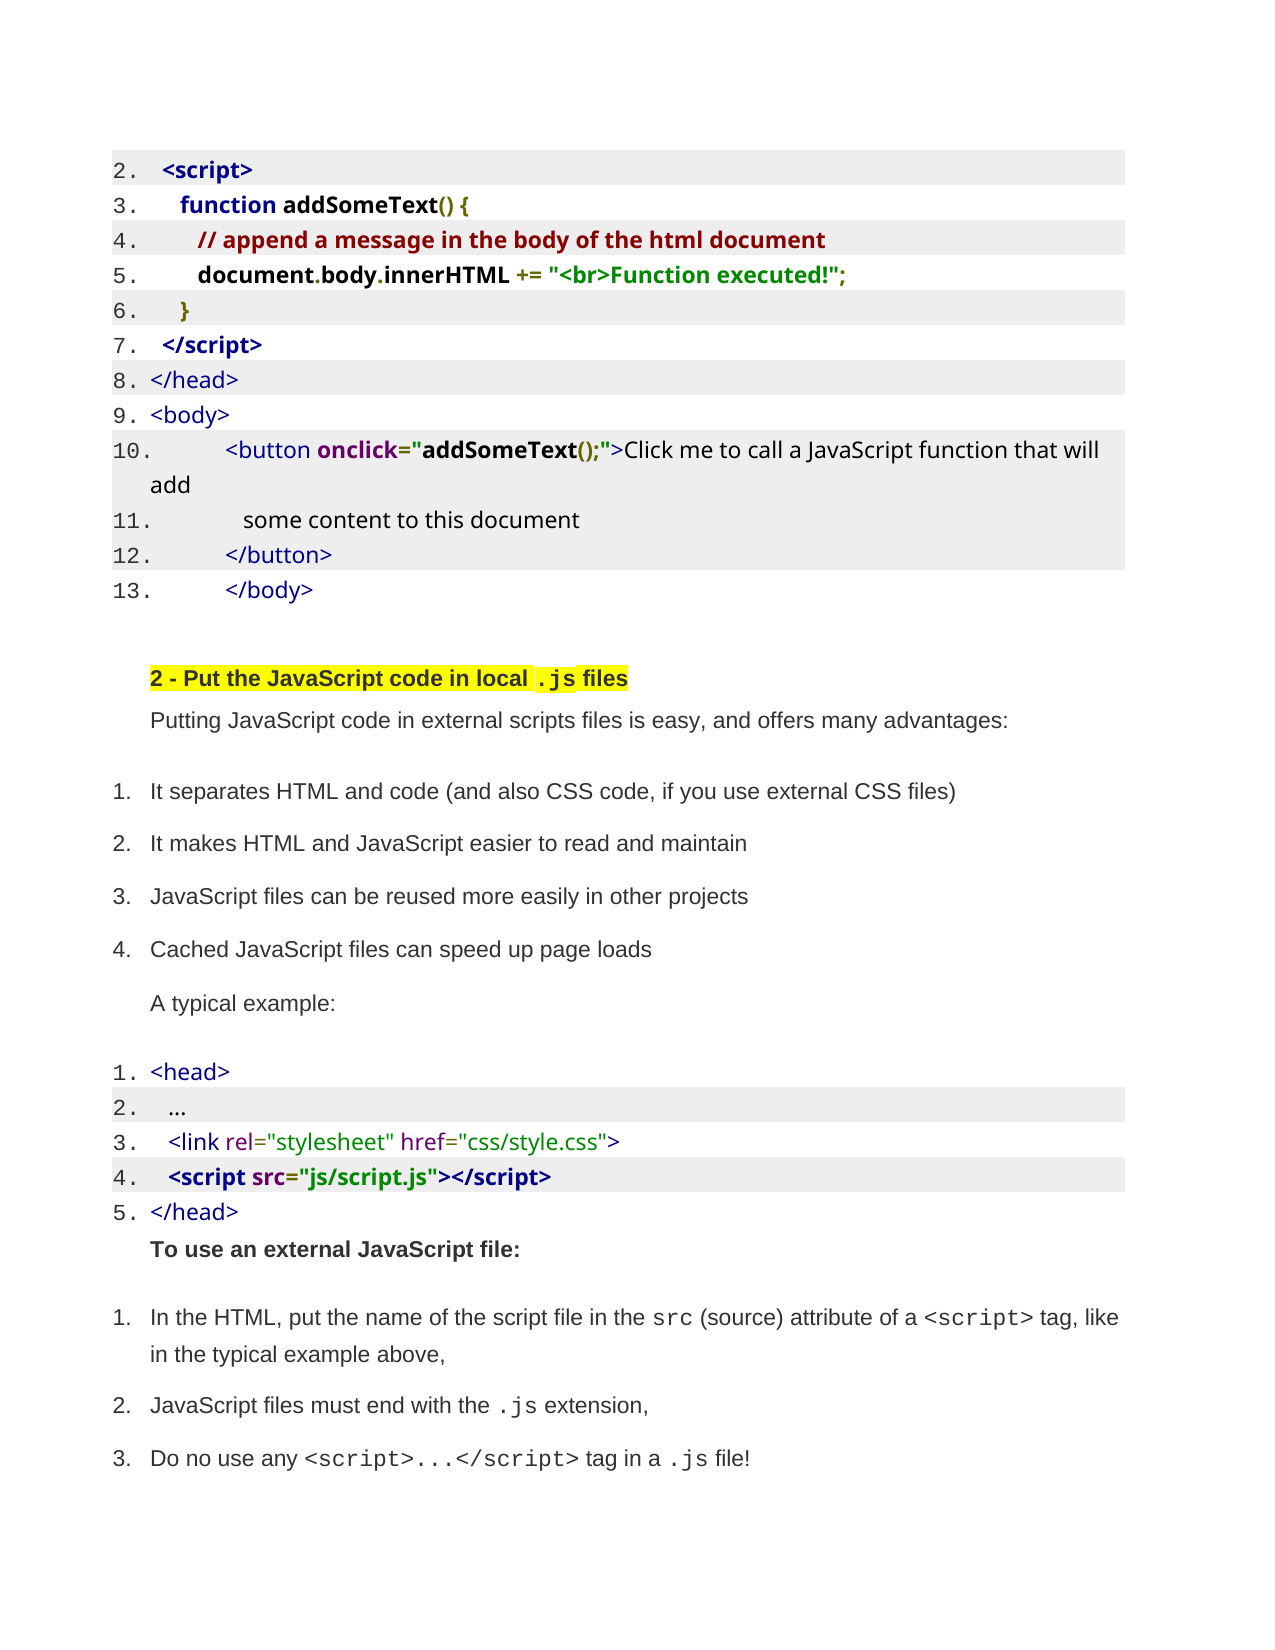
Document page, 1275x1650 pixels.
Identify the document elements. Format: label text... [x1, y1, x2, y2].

subtitle 2 - Put the JavaScript code in local .js files [150, 658, 1125, 693]
list In the HTML, put the name of the script file in the src (source) attribute of a <script> tag, like in the typical example above, [112, 1298, 1125, 1368]
list </head> [112, 360, 1125, 395]
list <link rel="stylesheet" href="css/style.css"> [112, 1122, 1125, 1157]
text To use an external JavaScript file: [150, 1227, 1125, 1262]
list // append a message in the body of the html document [112, 220, 1125, 255]
list function addSomeText() { [112, 185, 1125, 220]
text Putting JavaScript code in external scripts files is easy, and offers many advantages: [150, 707, 1125, 733]
list <script src="js/script.js"></script> [112, 1157, 1125, 1192]
list } [112, 290, 1125, 325]
list document.body.innerHTML += "<br>Function executed!"; [112, 255, 1125, 290]
list JavaScript files must end with the .js extension, [112, 1385, 1125, 1420]
text A typical example: [150, 990, 1125, 1017]
list </body> [112, 570, 1125, 605]
list ... [112, 1087, 1125, 1122]
list It separates HTML and code (and also CSS code, if you use external CSS files) [112, 769, 1125, 804]
list <head> [112, 1052, 1125, 1087]
list some content to this document [112, 500, 1125, 535]
list </button> [112, 535, 1125, 570]
list </script> [112, 325, 1125, 360]
list </head> [112, 1192, 1125, 1227]
list Do no use any <script>...</script> tag in a .js file! [112, 1438, 1125, 1473]
list <script> [112, 150, 1125, 185]
list <button onclick="addSomeText();">Click me to call a JavaScript function that will add [112, 430, 1125, 500]
list <body> [112, 395, 1125, 430]
list It makes HTML and JavaScript easier to read and maintain [112, 822, 1125, 857]
list JavaScript files can be reused more easily in other projects [112, 874, 1125, 909]
list Cached JavaScript files can speed up page loads [112, 927, 1125, 962]
